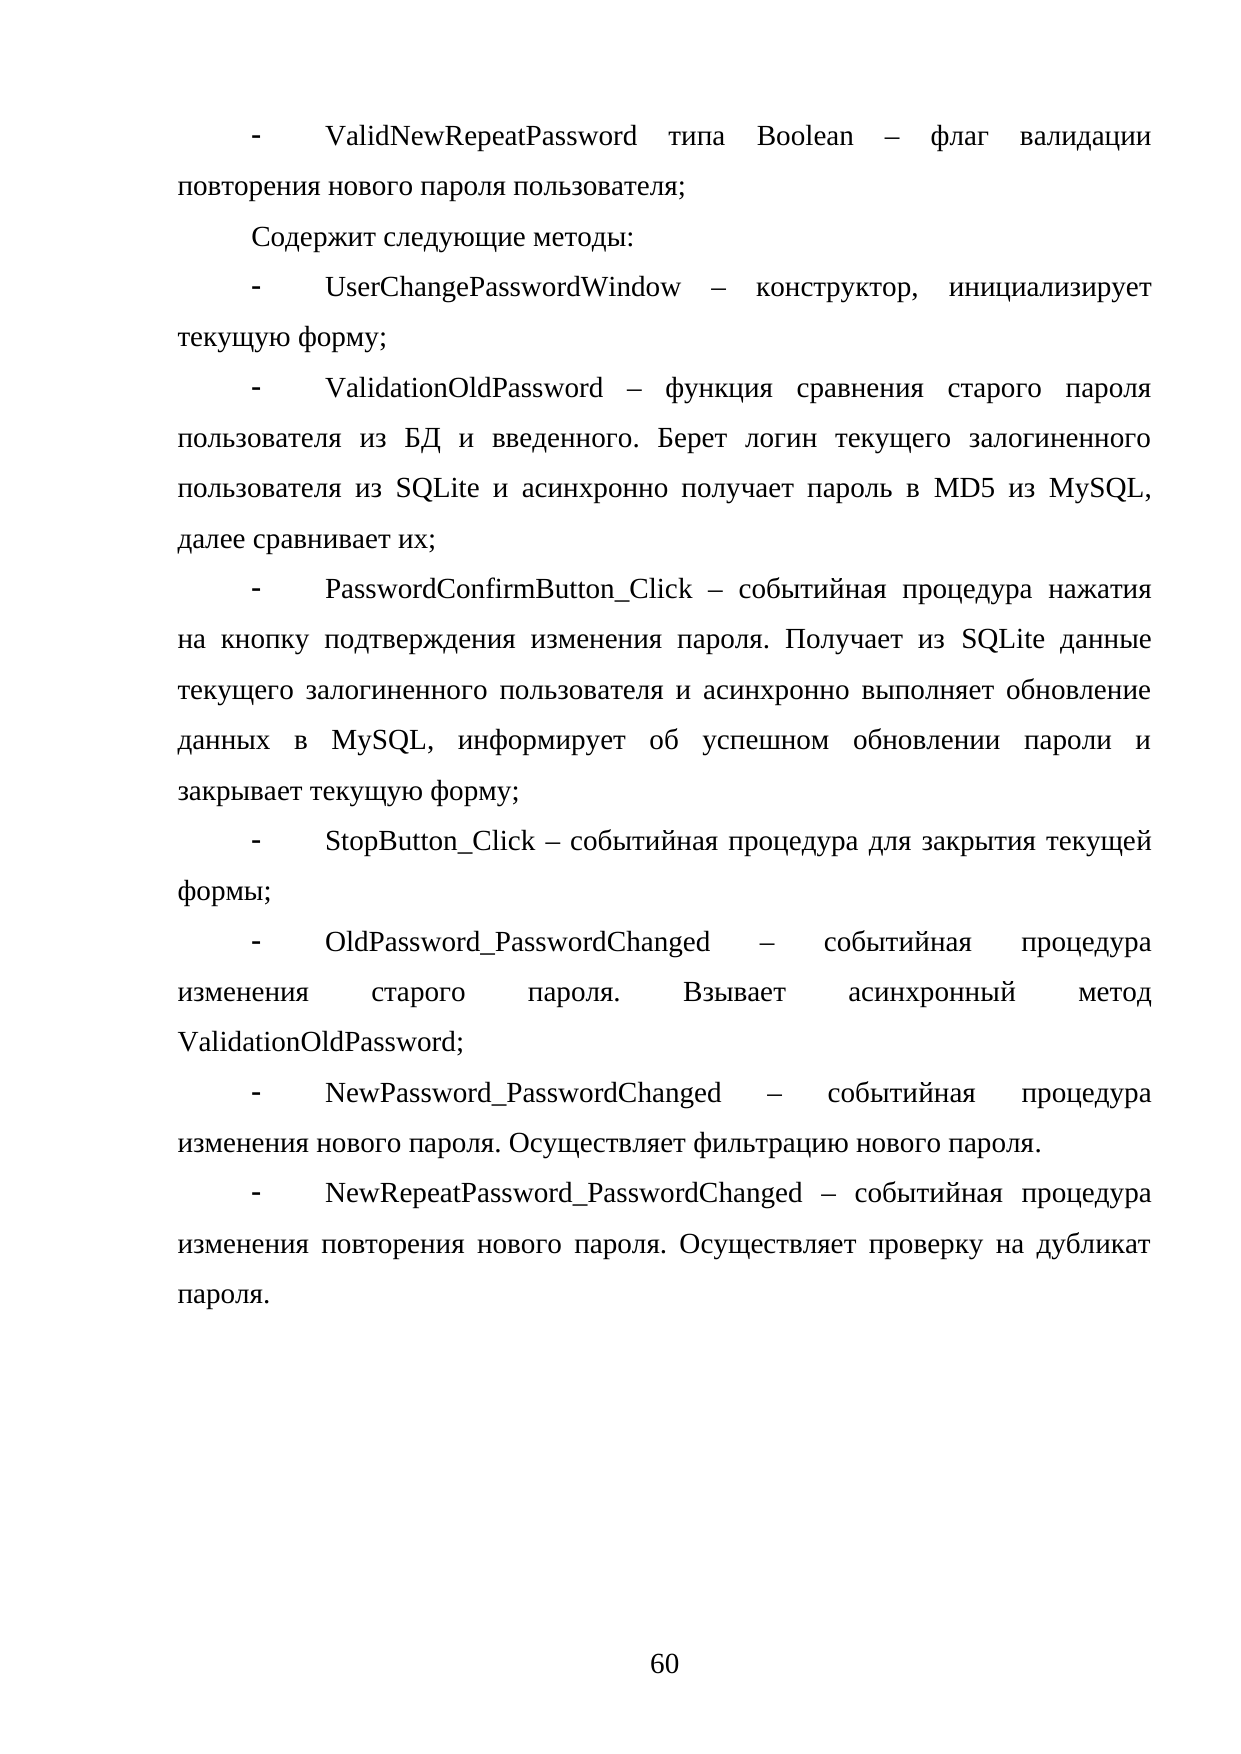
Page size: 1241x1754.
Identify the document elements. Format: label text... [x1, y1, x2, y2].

list StopButton_Click – событийная процедура для закрытия текущей формы; [177, 823, 1152, 907]
list NewPassword_PasswordChanged – событийная процедура изменения нового пароля. Осуществляет фильтрацию нового пароля. [177, 1075, 1152, 1159]
list PasswordConfirmButton_Click – событийная процедура нажатия на кнопку подтверждения изменения пароля. Получает из SQLite данные текущего залогиненного пользователя и асинхронно выполняет обновление данных в MySQL, информирует об успешном обновлении пароли и закрывает текущую форму; [177, 571, 1152, 806]
list NewRepeatPassword_PasswordChanged – событийная процедура изменения повторения нового пароля. Осуществляет проверку на дубликат пароля. [177, 1175, 1152, 1310]
list OldPassword_PasswordChanged – событийная процедура изменения старого пароля. Взывает асинхронный метод ValidationOldPassword; [177, 924, 1152, 1058]
list ValidationOldPassword – функция сравнения старого пароля пользователя из БД и введенного. Берет логин текущего залогиненного пользователя из SQLite и асинхронно получает пароль в MD5 из MySQL, далее сравнивает их; [177, 370, 1152, 554]
text Содержит следующие методы: [177, 219, 1152, 252]
list UserChangePasswordWindow – конструктор, инициализирует текущую форму; [177, 269, 1152, 353]
list ValidNewRepeatPassword типа Boolean – флаг валидации повторения нового пароля пользователя; [177, 118, 1152, 202]
